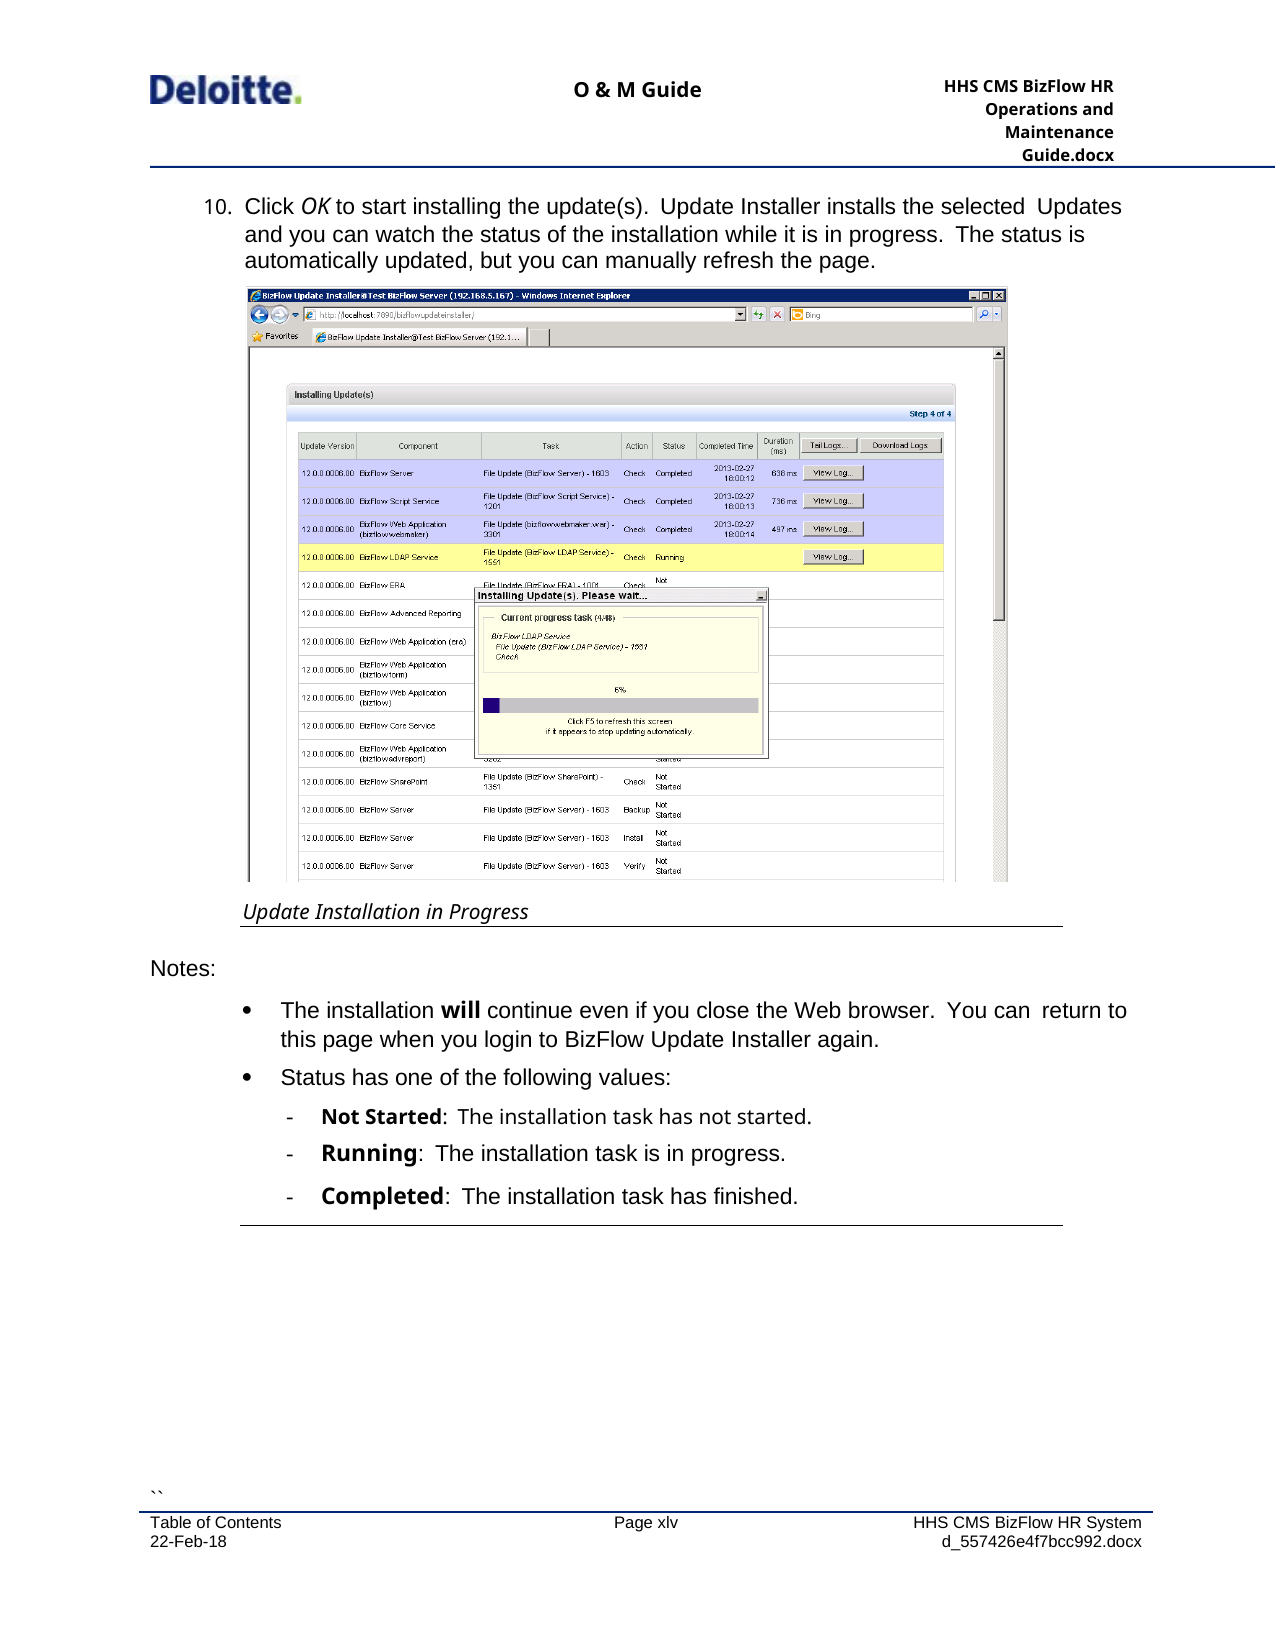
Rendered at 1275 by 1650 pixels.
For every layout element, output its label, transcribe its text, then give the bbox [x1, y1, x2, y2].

list Not Started: The installation task has not started. [283, 1103, 1134, 1130]
picture [245, 286, 1008, 882]
list Completed: The installation task has finished. [283, 1180, 1134, 1211]
list The installation will continue even if you close the Web browser. You can return to this page when you login to BizFlow Update Installer again. [243, 994, 1134, 1052]
list Status has one of the following values: [243, 1064, 1134, 1091]
text Notes: [150, 955, 1134, 982]
list Click OK to start installing the update(s). Update Installer installs the selected Updates and you can watch the status of the installation while it is in progress. The status is automatically updated, but you can manually refresh the page. [203, 190, 1134, 274]
text Update Installation in Progress [242, 897, 1134, 925]
picture [150, 75, 302, 104]
list Running: The installation task is in progress. [283, 1136, 1134, 1168]
